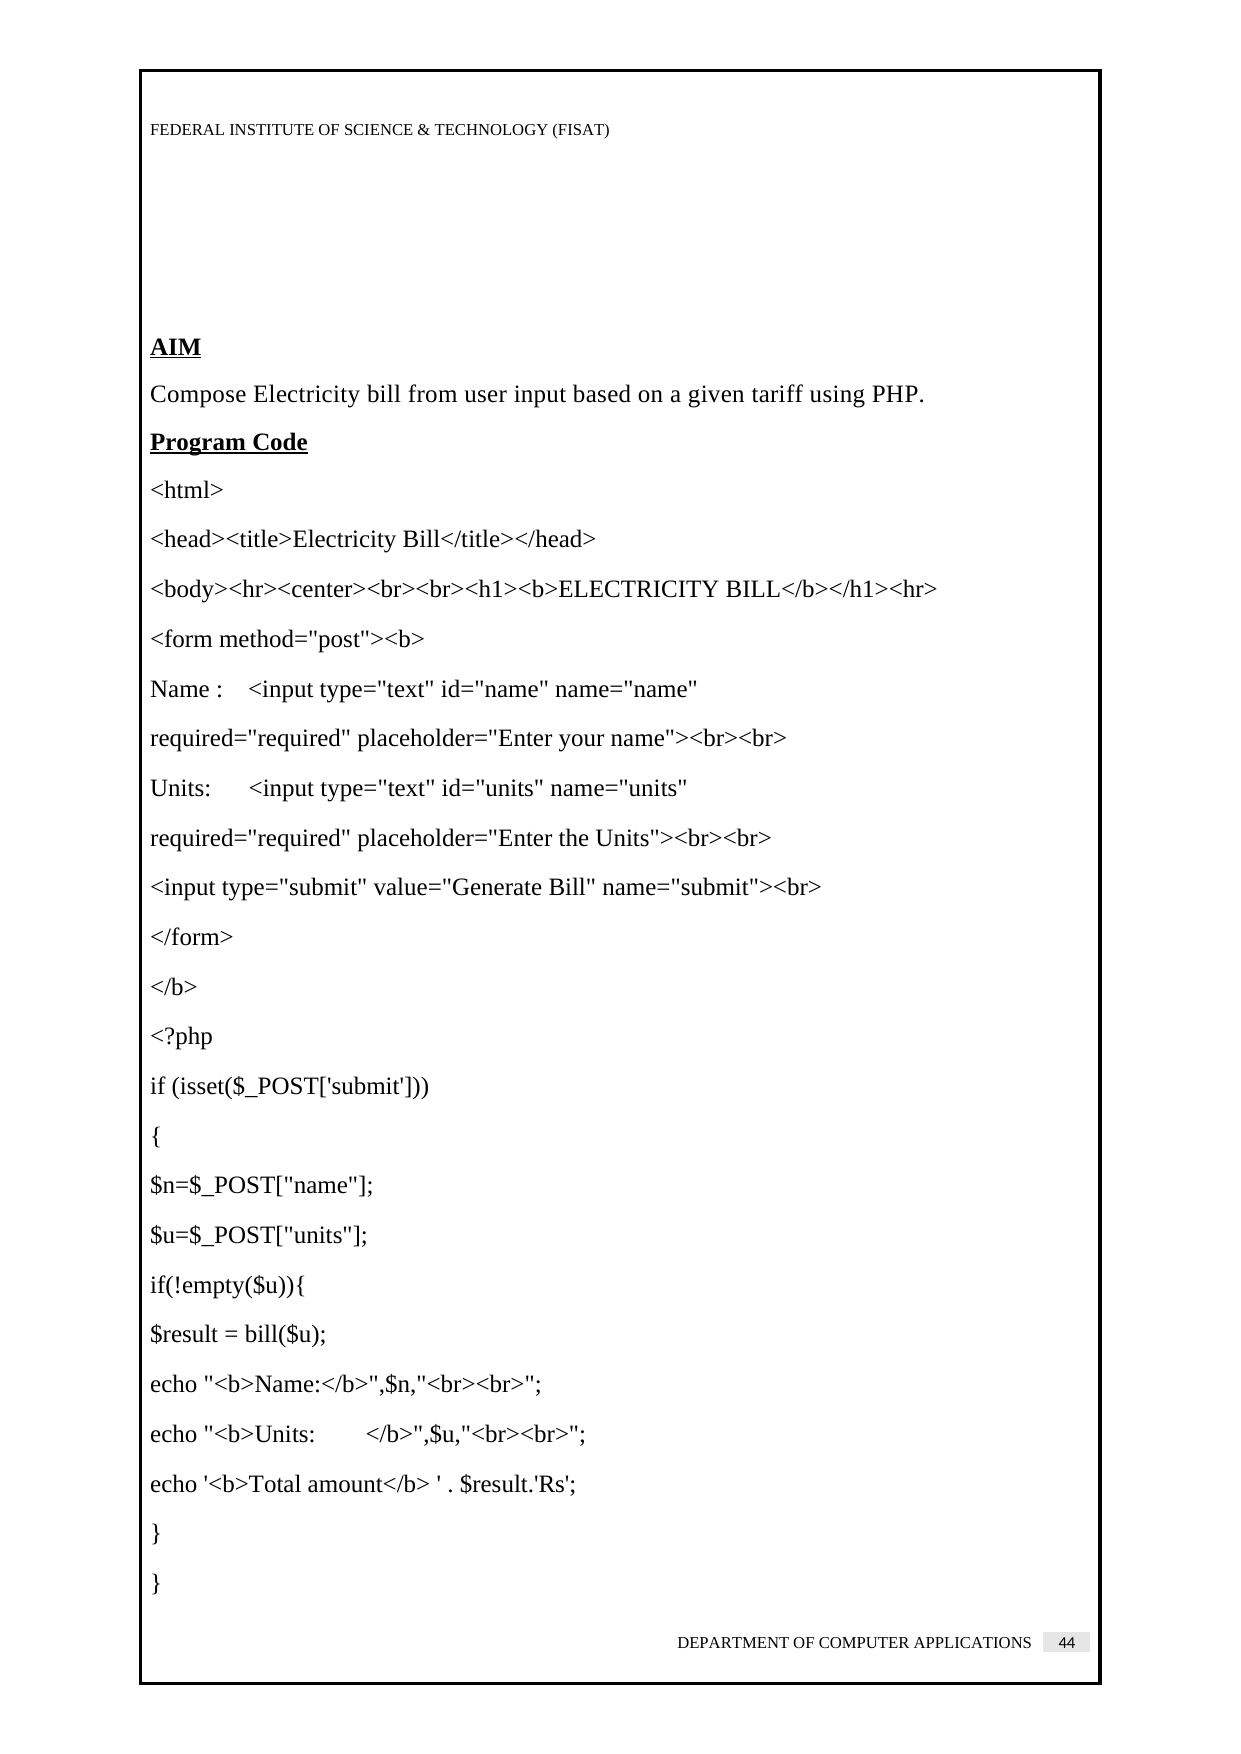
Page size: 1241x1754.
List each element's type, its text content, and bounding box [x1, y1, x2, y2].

text echo '<b>Total amount</b> ' . $result.'Rs'; [150, 1469, 1090, 1497]
text <head><title>Electricity Bill</title></head> [150, 524, 1090, 553]
text Compose Electricity bill from user input based on a given tariff using PHP. [150, 379, 1090, 408]
text <form method="post"><b> [150, 624, 1090, 653]
text $result = bill($u); [150, 1319, 1090, 1348]
text </form> [150, 922, 1090, 951]
text </b> [150, 972, 1090, 1001]
text <?php [150, 1021, 1090, 1050]
text Units: <input type="text" id="units" name="units" [150, 773, 1090, 802]
text if(!empty($u)){ [150, 1270, 1090, 1299]
text required="required" placeholder="Enter the Units"><br><br> [150, 823, 1090, 851]
text <body><hr><center><br><br><h1><b>ELECTRICITY BILL</b></h1><hr> [150, 574, 1090, 603]
text echo "<b>Units: </b>",$u,"<br><br>"; [150, 1419, 1090, 1448]
text required="required" placeholder="Enter your name"><br><br> [150, 723, 1090, 752]
text $u=$_POST["units"]; [150, 1220, 1090, 1249]
text $n=$_POST["name"]; [150, 1171, 1090, 1199]
text } [150, 1518, 1090, 1547]
text Name : <input type="text" id="name" name="name" [150, 674, 1090, 702]
text echo "<b>Name:</b>",$n,"<br><br>"; [150, 1369, 1090, 1398]
text if (isset($_POST['submit'])) [150, 1071, 1090, 1100]
text { [150, 1121, 1090, 1149]
text Program Code [150, 427, 1090, 456]
text AIM [150, 332, 1090, 361]
text <html> [150, 475, 1090, 504]
text <input type="submit" value="Generate Bill" name="submit"><br> [150, 872, 1090, 901]
text } [150, 1568, 1090, 1597]
